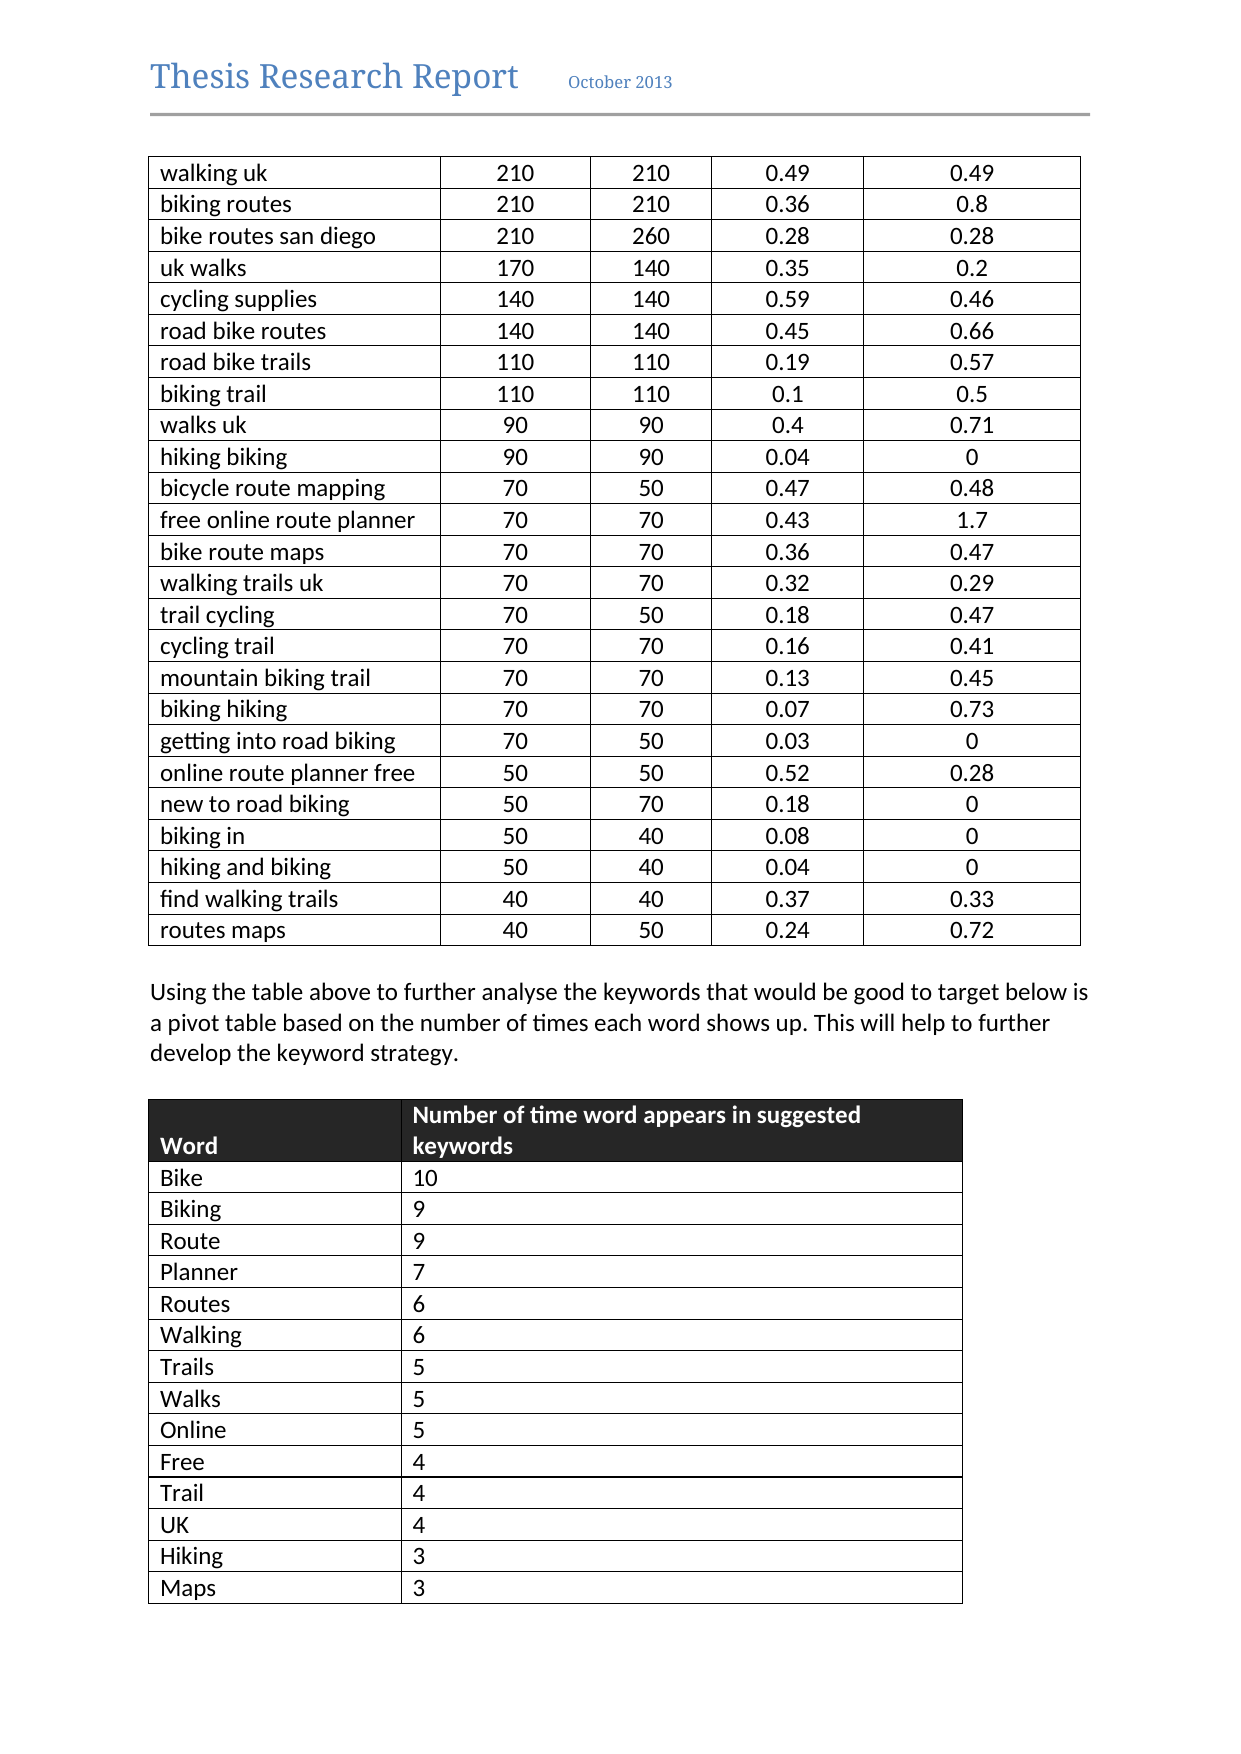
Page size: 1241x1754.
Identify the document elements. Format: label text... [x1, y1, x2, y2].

table_cell bike routes san diego [149, 220, 440, 251]
table_cell 40 [591, 883, 711, 913]
table_cell 0.46 [864, 283, 1080, 314]
table_cell Hiking [149, 1541, 401, 1571]
table_cell 0.49 [712, 157, 863, 187]
table_cell 50 [441, 851, 590, 882]
table_cell 40 [591, 851, 711, 882]
table_cell walking uk [149, 157, 440, 187]
table_cell 0.71 [864, 410, 1080, 440]
table_cell 50 [441, 788, 590, 819]
table_cell bicycle route mapping [149, 473, 440, 503]
table_cell 70 [591, 630, 711, 661]
table_cell 0.43 [712, 504, 863, 535]
table_cell 210 [441, 157, 590, 187]
table_cell 70 [441, 504, 590, 535]
table_cell 0 [864, 820, 1080, 850]
table_cell 1.7 [864, 504, 1080, 535]
table_cell 70 [591, 567, 711, 598]
table_cell 90 [591, 410, 711, 440]
table_cell 0.03 [712, 725, 863, 756]
table_cell 50 [591, 599, 711, 629]
table_cell hiking biking [149, 441, 440, 472]
table_cell 170 [441, 252, 590, 282]
table_cell bike route maps [149, 536, 440, 566]
table_cell hiking and biking [149, 851, 440, 882]
table_cell find walking trails [149, 883, 440, 913]
table_cell Walks [149, 1383, 401, 1413]
table_cell 4 [402, 1446, 962, 1476]
table_cell 9 [402, 1225, 962, 1255]
table_cell 0.45 [712, 315, 863, 345]
table_cell 0 [864, 788, 1080, 819]
table_cell 0.28 [864, 757, 1080, 787]
table_cell 70 [441, 567, 590, 598]
table_cell routes maps [149, 915, 440, 945]
table_cell 0.66 [864, 315, 1080, 345]
table_cell 50 [591, 725, 711, 756]
table_cell 140 [441, 315, 590, 345]
table_cell cycling supplies [149, 283, 440, 314]
table_cell 90 [591, 441, 711, 472]
table_cell trail cycling [149, 599, 440, 629]
table_cell 0.2 [864, 252, 1080, 282]
table_cell Route [149, 1225, 401, 1255]
table_cell 0.36 [712, 189, 863, 219]
table_cell 70 [441, 630, 590, 661]
table_cell 10 [402, 1162, 962, 1192]
table_cell 50 [591, 473, 711, 503]
table_cell Maps [149, 1572, 401, 1603]
table_cell 0.13 [712, 662, 863, 692]
table_cell biking trail [149, 378, 440, 408]
table_cell 0.73 [864, 694, 1080, 724]
table_cell 140 [591, 315, 711, 345]
table_cell 40 [591, 820, 711, 850]
table_cell Routes [149, 1288, 401, 1318]
table_cell 0.1 [712, 378, 863, 408]
table_cell 0.24 [712, 915, 863, 945]
table_cell 0.57 [864, 346, 1080, 377]
table_cell 50 [441, 820, 590, 850]
table_cell 0.72 [864, 915, 1080, 945]
table_cell 40 [441, 883, 590, 913]
table_cell Walking [149, 1320, 401, 1350]
table_cell 140 [591, 283, 711, 314]
table_cell 3 [402, 1541, 962, 1571]
table_cell 0 [864, 725, 1080, 756]
table_cell 0.52 [712, 757, 863, 787]
table_cell Bike [149, 1162, 401, 1192]
table_cell 0.4 [712, 410, 863, 440]
table_cell 90 [441, 410, 590, 440]
table_cell 70 [591, 504, 711, 535]
table_cell 0.35 [712, 252, 863, 282]
table_cell 40 [441, 915, 590, 945]
table_cell 0.36 [712, 536, 863, 566]
table_cell 210 [441, 220, 590, 251]
table_cell Online [149, 1414, 401, 1445]
table_cell new to road biking [149, 788, 440, 819]
table_cell mountain biking trail [149, 662, 440, 692]
table_cell UK [149, 1509, 401, 1539]
table_cell 0.07 [712, 694, 863, 724]
table_cell 110 [591, 346, 711, 377]
table_cell 0.19 [712, 346, 863, 377]
table_cell 5 [402, 1351, 962, 1382]
table_cell 70 [441, 473, 590, 503]
table_cell online route planner free [149, 757, 440, 787]
table_cell 70 [441, 536, 590, 566]
table_cell 0.04 [712, 851, 863, 882]
table_cell 0.45 [864, 662, 1080, 692]
table_cell 210 [591, 157, 711, 187]
table_cell 210 [591, 189, 711, 219]
table_cell 50 [591, 915, 711, 945]
table_cell 0.32 [712, 567, 863, 598]
table_cell 70 [591, 788, 711, 819]
table_cell getting into road biking [149, 725, 440, 756]
table_cell 0.28 [712, 220, 863, 251]
table_cell 70 [441, 662, 590, 692]
table_cell 0.37 [712, 883, 863, 913]
table_cell 4 [402, 1509, 962, 1539]
table_cell walks uk [149, 410, 440, 440]
table_cell biking routes [149, 189, 440, 219]
table_cell Trails [149, 1351, 401, 1382]
table_cell 0.49 [864, 157, 1080, 187]
table_cell 70 [441, 694, 590, 724]
table_cell road bike routes [149, 315, 440, 345]
table_cell 0.04 [712, 441, 863, 472]
table_cell 70 [591, 536, 711, 566]
table_cell 90 [441, 441, 590, 472]
table_cell 0.29 [864, 567, 1080, 598]
table_cell Biking [149, 1193, 401, 1224]
table_cell free online route planner [149, 504, 440, 535]
table_cell 4 [402, 1478, 962, 1508]
table_cell 210 [441, 189, 590, 219]
table_cell 0.18 [712, 788, 863, 819]
table_cell 0.28 [864, 220, 1080, 251]
table_cell 7 [402, 1256, 962, 1287]
table_cell biking hiking [149, 694, 440, 724]
table_cell 5 [402, 1414, 962, 1445]
table_cell 0.33 [864, 883, 1080, 913]
table_cell uk walks [149, 252, 440, 282]
table_cell 110 [591, 378, 711, 408]
table_cell 110 [441, 346, 590, 377]
table_cell 70 [441, 725, 590, 756]
table_cell 70 [591, 694, 711, 724]
text Using the table above to further analyse the keywords that would be good to target below is a pivot table based on the number of times each word shows up. This will help to further develop the keyword strategy. [150, 977, 1090, 1068]
table_cell 0.47 [864, 536, 1080, 566]
table_cell 50 [441, 757, 590, 787]
table_cell 0.41 [864, 630, 1080, 661]
table_cell 0.16 [712, 630, 863, 661]
table_cell Free [149, 1446, 401, 1476]
table_cell 5 [402, 1383, 962, 1413]
table_cell 0.48 [864, 473, 1080, 503]
table_cell 6 [402, 1288, 962, 1318]
table_cell Trail [149, 1478, 401, 1508]
table_cell 0.18 [712, 599, 863, 629]
table_cell Planner [149, 1256, 401, 1287]
table_header Word [149, 1100, 401, 1161]
table_cell 3 [402, 1572, 962, 1603]
table_cell 6 [402, 1320, 962, 1350]
table_cell cycling trail [149, 630, 440, 661]
table_cell 0 [864, 441, 1080, 472]
table_cell road bike trails [149, 346, 440, 377]
table_cell walking trails uk [149, 567, 440, 598]
table_cell 140 [441, 283, 590, 314]
table_cell biking in [149, 820, 440, 850]
table_cell 0.47 [712, 473, 863, 503]
table_cell 110 [441, 378, 590, 408]
table_cell 0.08 [712, 820, 863, 850]
table_cell 0.59 [712, 283, 863, 314]
table_cell 50 [591, 757, 711, 787]
table_cell 0 [864, 851, 1080, 882]
table_cell 0.8 [864, 189, 1080, 219]
table_cell 9 [402, 1193, 962, 1224]
table_header Number of time word appears in suggested keywords [402, 1100, 962, 1161]
table_cell 0.5 [864, 378, 1080, 408]
table_cell 260 [591, 220, 711, 251]
table_cell 0.47 [864, 599, 1080, 629]
table_cell 70 [591, 662, 711, 692]
table_cell 70 [441, 599, 590, 629]
table_cell 140 [591, 252, 711, 282]
